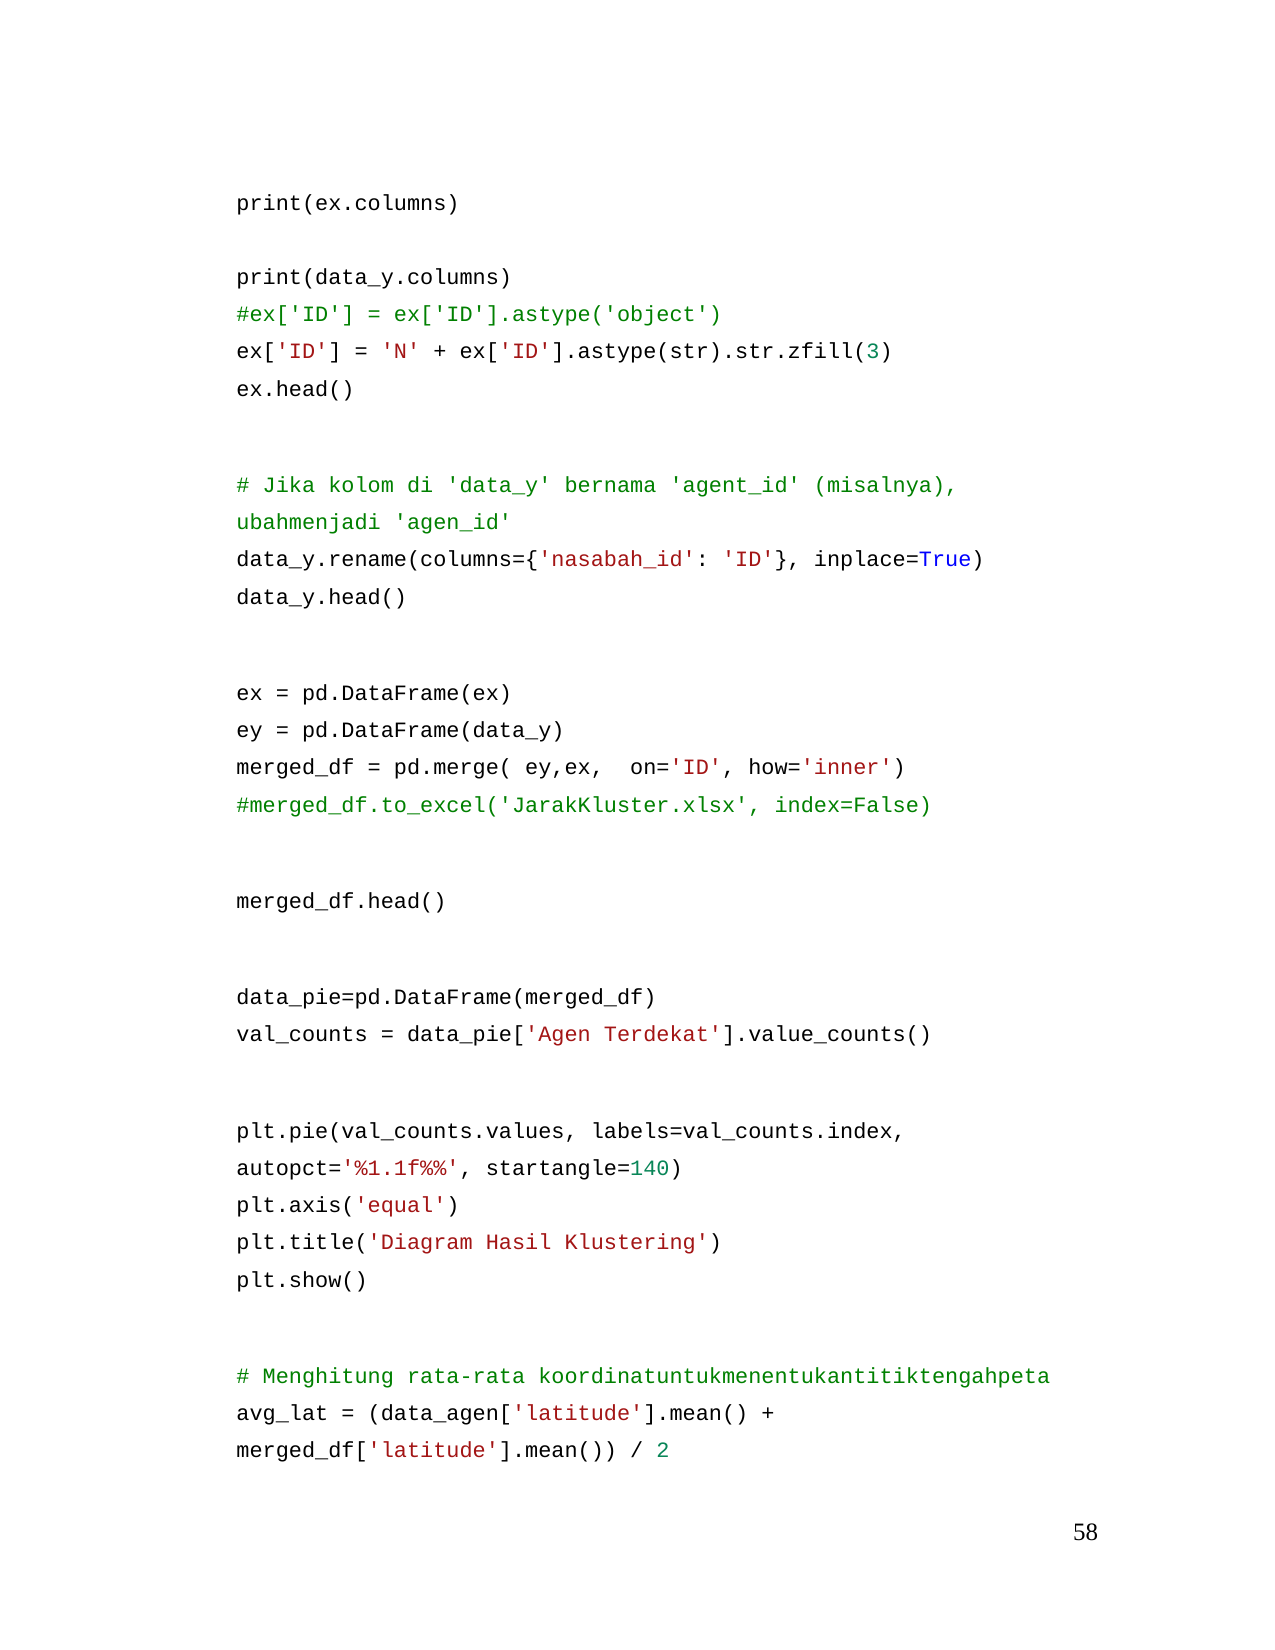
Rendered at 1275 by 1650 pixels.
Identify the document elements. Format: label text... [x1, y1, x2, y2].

text ex = pd.DataFrame(ex) [236, 682, 1098, 707]
text #merged_df.to_excel('JarakKluster.xlsx', index=False) [236, 794, 1098, 818]
text # Menghitung rata-rata koordinatuntukmenentukantitiktengahpeta [236, 1365, 1098, 1390]
text plt.title('Diagram Hasil Klustering') [236, 1232, 1098, 1256]
text data_y.head() [236, 586, 1098, 611]
text print(data_y.columns) [236, 266, 1098, 291]
text data_y.rename(columns={'nasabah_id': 'ID'}, inplace=True) [236, 549, 1098, 573]
text merged_df.head() [236, 890, 1098, 915]
text plt.axis('equal') [236, 1194, 1098, 1219]
text ex['ID'] = 'N' + ex['ID'].astype(str).str.zfill(3) [236, 341, 1098, 366]
text data_pie=pd.DataFrame(merged_df) [236, 986, 1098, 1011]
text avg_lat = (data_agen['latitude'].mean() + merged_df['latitude'].mean()) / 2 [236, 1402, 1098, 1464]
text print(ex.columns) [236, 192, 1098, 217]
text ey = pd.DataFrame(data_y) [236, 719, 1098, 744]
text # Jika kolom di 'data_y' bernama 'agent_id' (misalnya), ubahmenjadi 'agen_id' [236, 474, 1098, 536]
text merged_df = pd.merge( ey,ex, on='ID', how='inner') [236, 757, 1098, 781]
text plt.show() [236, 1269, 1098, 1293]
text val_counts = data_pie['Agen Terdekat'].value_counts() [236, 1024, 1098, 1048]
text plt.pie(val_counts.values, labels=val_counts.index, autopct='%1.1f%%', startangle=140) [236, 1120, 1098, 1182]
text ex.head() [236, 378, 1098, 403]
text #ex['ID'] = ex['ID'].astype('object') [236, 303, 1098, 328]
